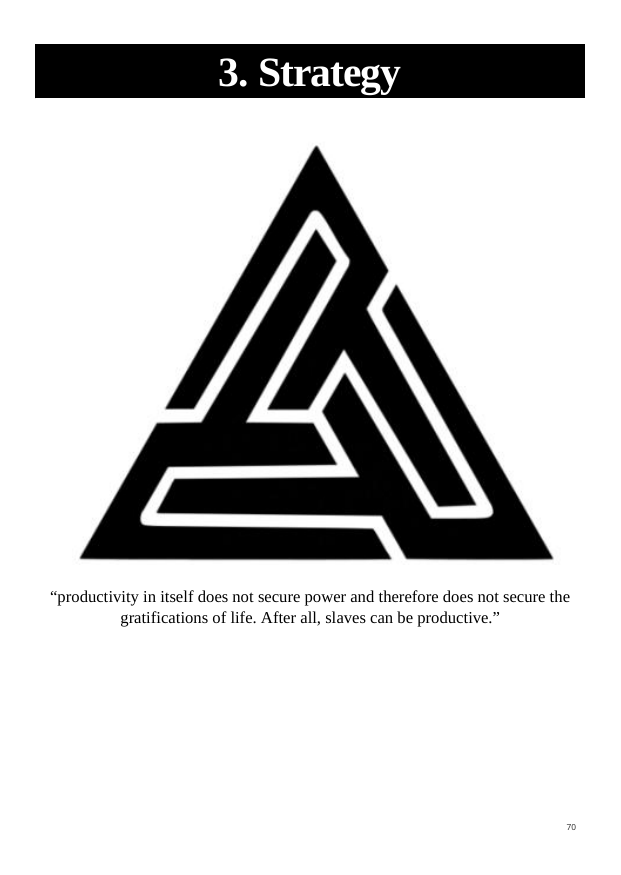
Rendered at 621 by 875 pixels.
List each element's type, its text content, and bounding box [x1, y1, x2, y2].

subtitle Strategy [36, 45, 584, 97]
picture [44, 123, 576, 586]
text “productivity in itself does not secure power and therefore does not secure the gratifications of life. After all, slaves can be productive.” [44, 587, 576, 627]
